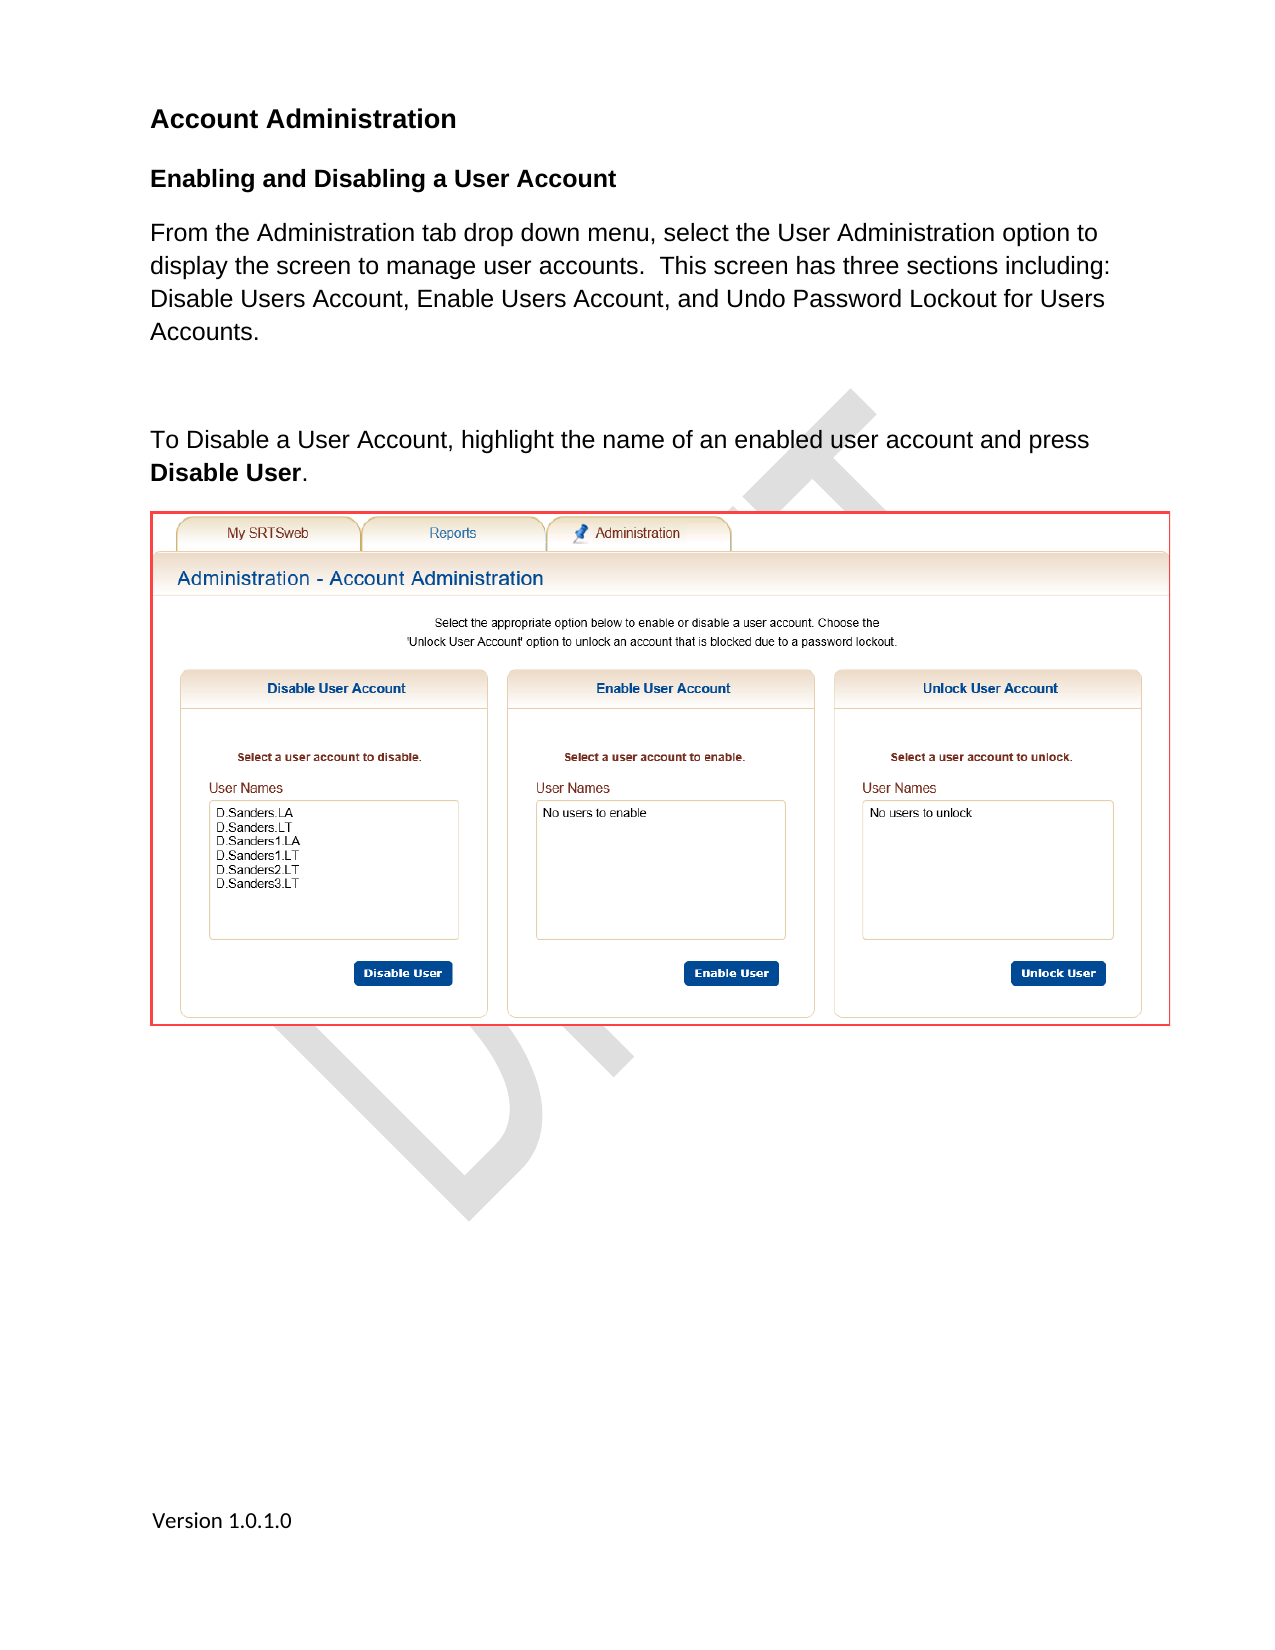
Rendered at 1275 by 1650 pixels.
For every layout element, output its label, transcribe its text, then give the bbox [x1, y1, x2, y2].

text Enabling and Disabling a User Account [150, 164, 1170, 193]
text To Disable a User Account, highlight the name of an enabled user account and press Disable User. [150, 424, 1170, 486]
text Account Administration [150, 103, 1170, 134]
text From the Administration tab drop down menu, select the User Administration option to display the screen to manage user accounts. This screen has three sections including: Disable Users Account, Enable Users Account, and Undo Password Lockout for Users Accounts. [150, 218, 1170, 346]
picture [150, 511, 1171, 1026]
